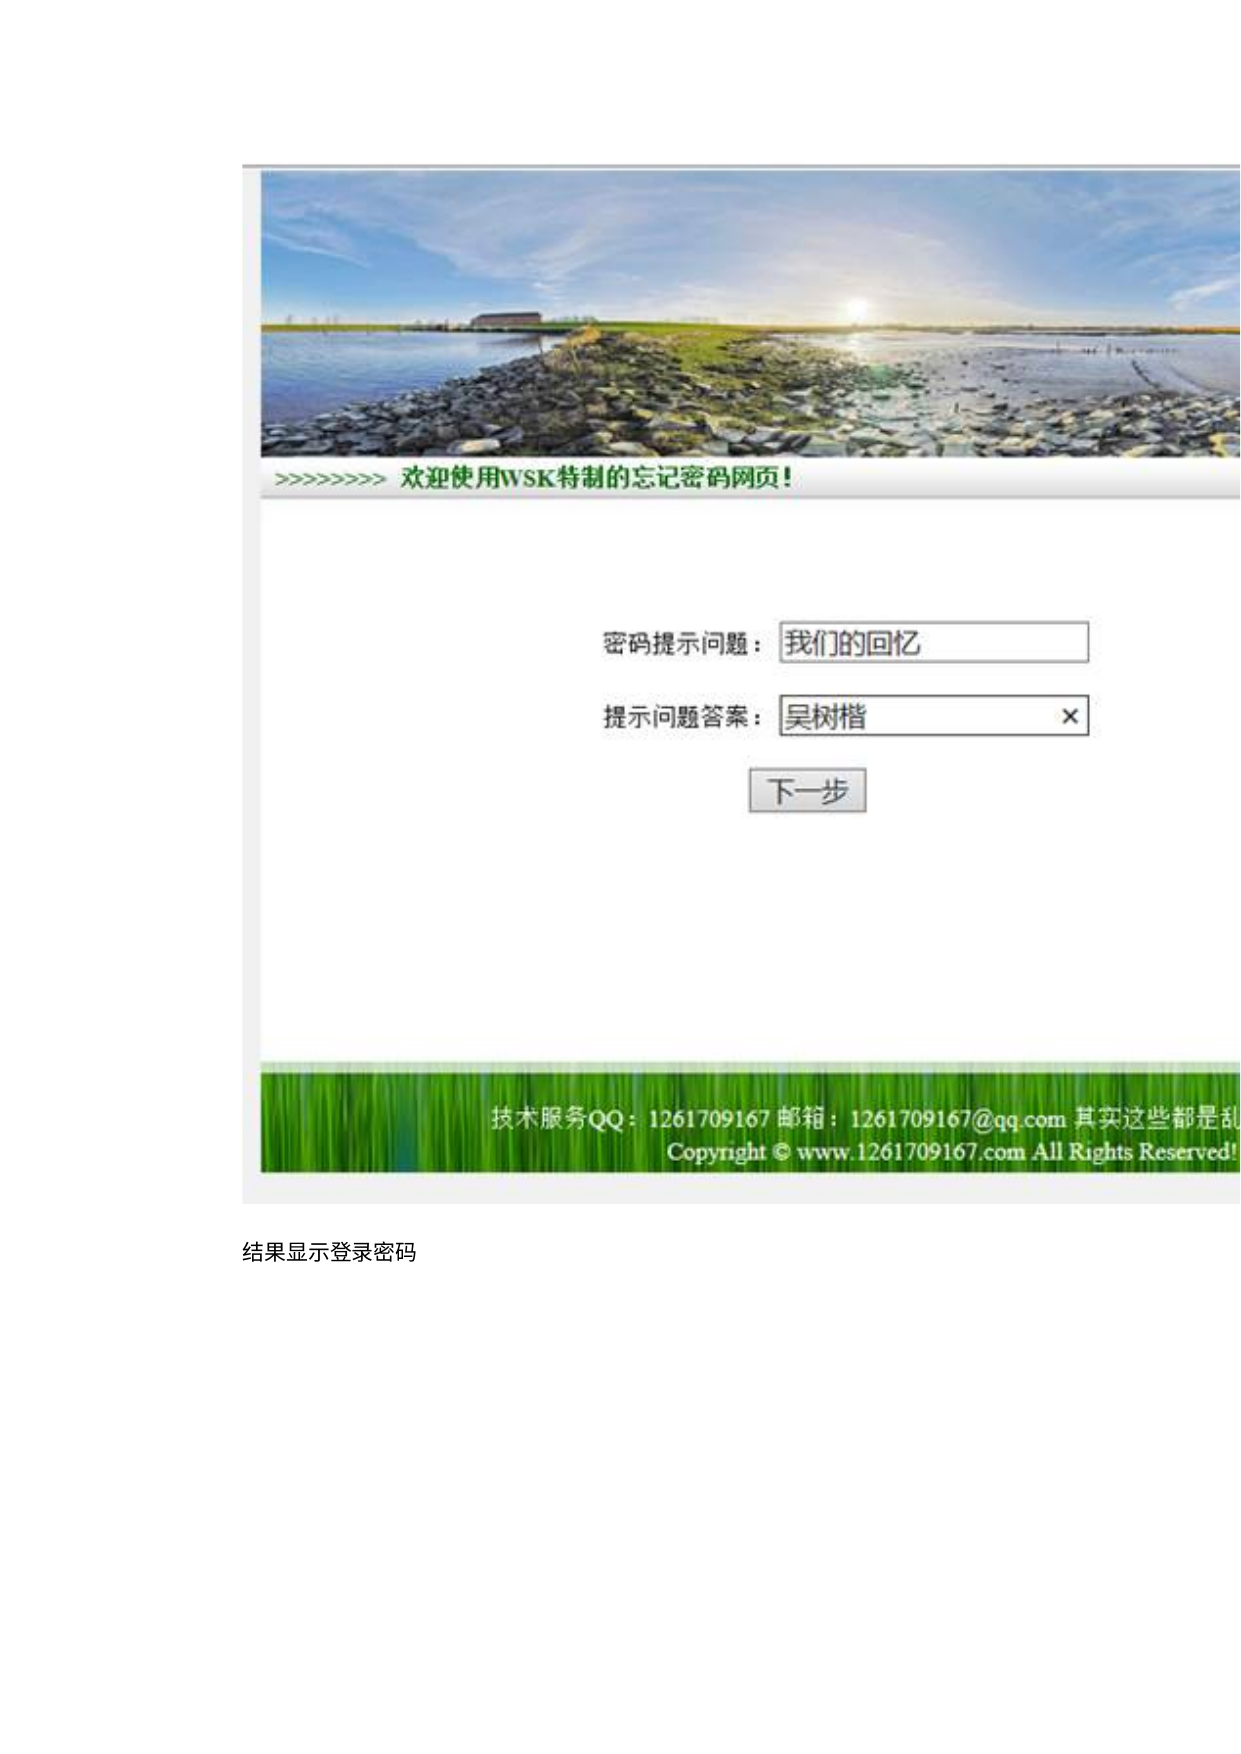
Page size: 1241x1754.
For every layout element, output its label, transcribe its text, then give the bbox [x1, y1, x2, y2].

text 结果显示登录密码 [242, 1234, 1053, 1267]
picture [242, 162, 1241, 1204]
